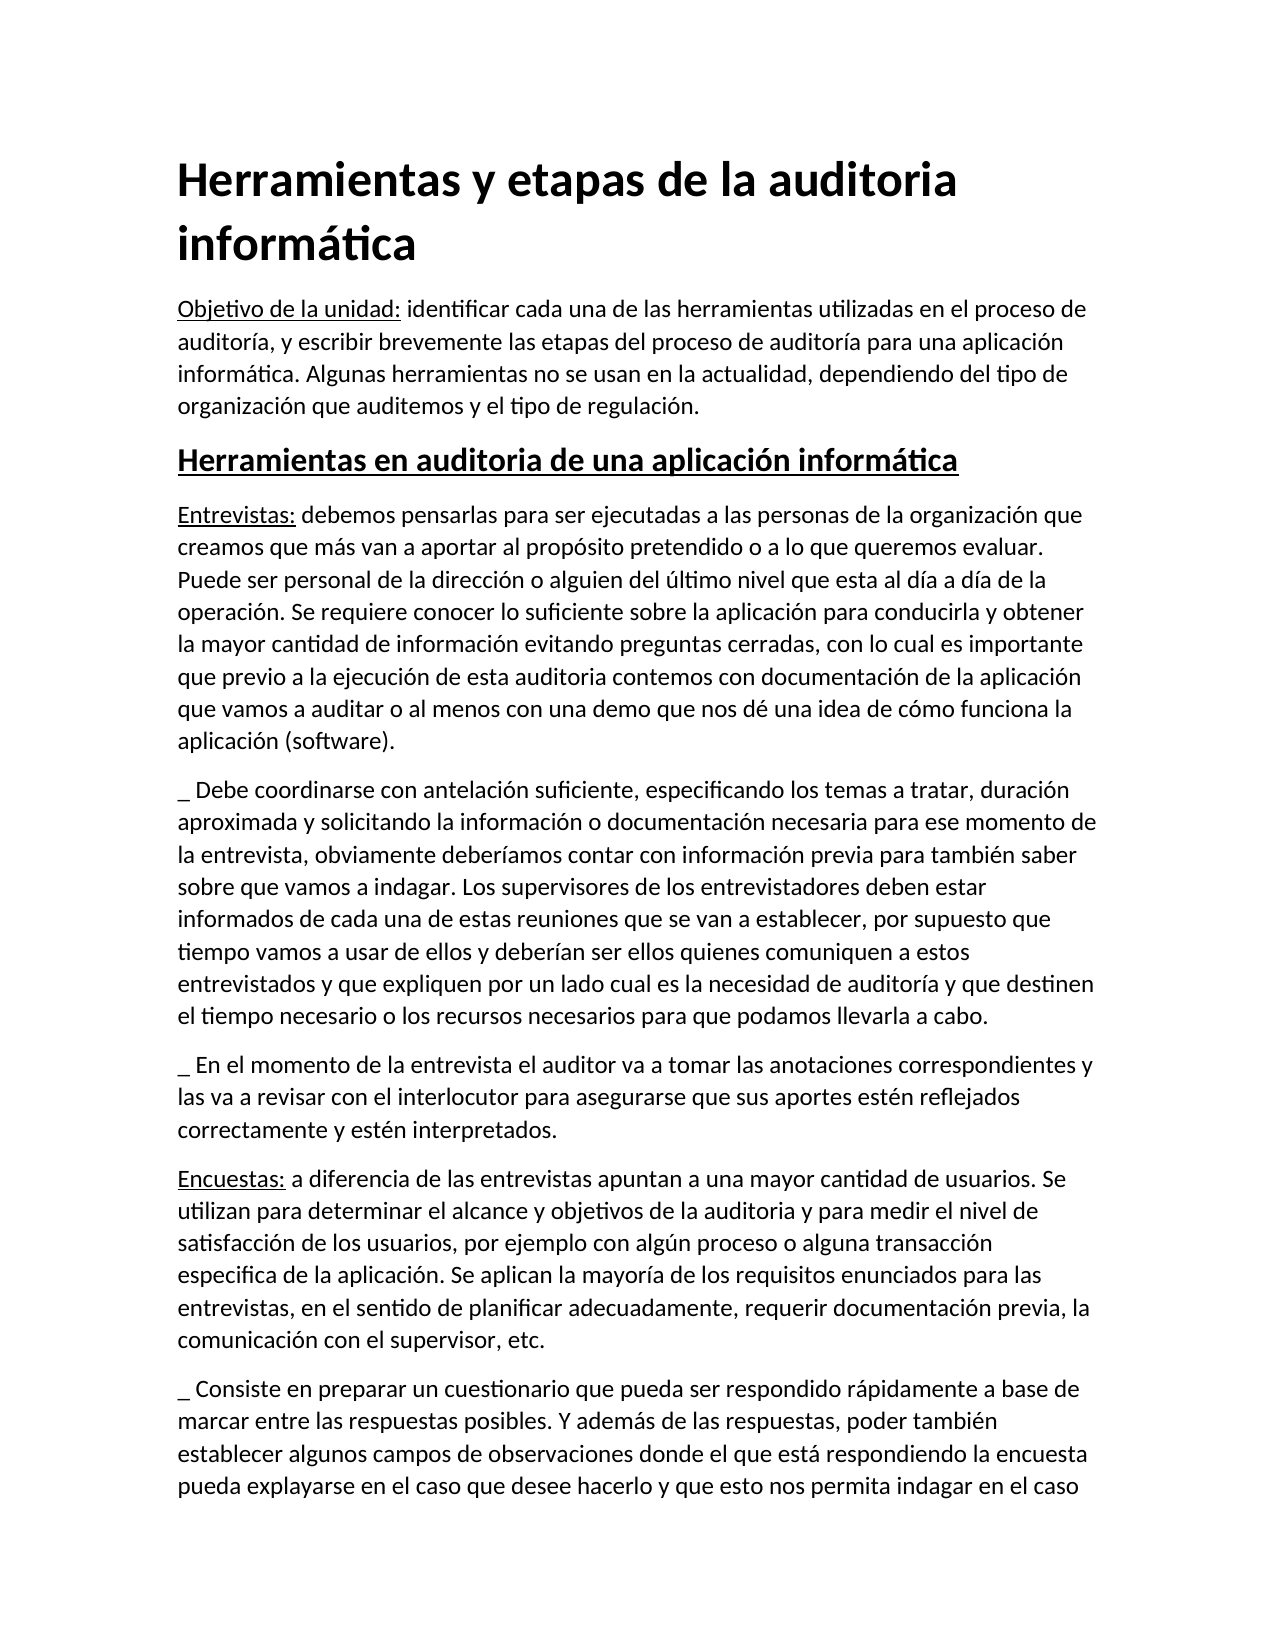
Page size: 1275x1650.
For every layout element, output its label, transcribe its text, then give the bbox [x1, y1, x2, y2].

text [177, 1373, 1098, 1501]
text _ Debe coordinarse con antelación suficiente, especificando los temas a tratar, duración aproximada y solicitando la información o documentación necesaria para ese momento de la entrevista, obviamente deberíamos contar con información previa para también saber sobre que vamos a indagar. Los supervisores de los entrevistadores deben estar informados de cada una de estas reuniones que se van a establecer, por supuesto que tiempo vamos a usar de ellos y deberían ser ellos quienes comuniquen a estos entrevistados y que expliquen por un lado cual es la necesidad de auditoría y que destinen el tiempo necesario o los recursos necesarios para que podamos llevarla a cabo. [177, 774, 1098, 1031]
text Encuestas: a diferencia de las entrevistas apuntan a una mayor cantidad de usuarios. Se utilizan para determinar el alcance y objetivos de la auditoria y para medir el nivel de satisfacción de los usuarios, por ejemplo con algún proceso o alguna transacción especifica de la aplicación. Se aplican la mayoría de los requisitos enunciados para las entrevistas, en el sentido de planificar adecuadamente, requerir documentación previa, la comunicación con el supervisor, etc. [177, 1163, 1098, 1355]
text Herramientas y etapas de la auditoria informática [177, 148, 1098, 273]
text Objetivo de la unidad: identificar cada una de las herramientas utilizadas en el proceso de auditoría, y escribir brevemente las etapas del proceso de auditoría para una aplicación informática. Algunas herramientas no se usan en la actualidad, dependiendo del tipo de organización que auditemos y el tipo de regulación. [177, 294, 1098, 421]
text Herramientas en auditoria de una aplicación informática [177, 439, 1098, 480]
text Entrevistas: debemos pensarlas para ser ejecutadas a las personas de la organización que creamos que más van a aportar al propósito pretendido o a lo que queremos evaluar. Puede ser personal de la dirección o alguien del último nivel que esta al día a día de la operación. Se requiere conocer lo suficiente sobre la aplicación para conducirla y obtener la mayor cantidad de información evitando preguntas cerradas, con lo cual es importante que previo a la ejecución de esta auditoria contemos con documentación de la aplicación que vamos a auditar o al menos con una demo que nos dé una idea de cómo funciona la aplicación (software). [177, 499, 1098, 756]
text _ En el momento de la entrevista el auditor va a tomar las anotaciones correspondientes y las va a revisar con el interlocutor para asegurarse que sus aportes estén reflejados correctamente y estén interpretados. [177, 1049, 1098, 1144]
